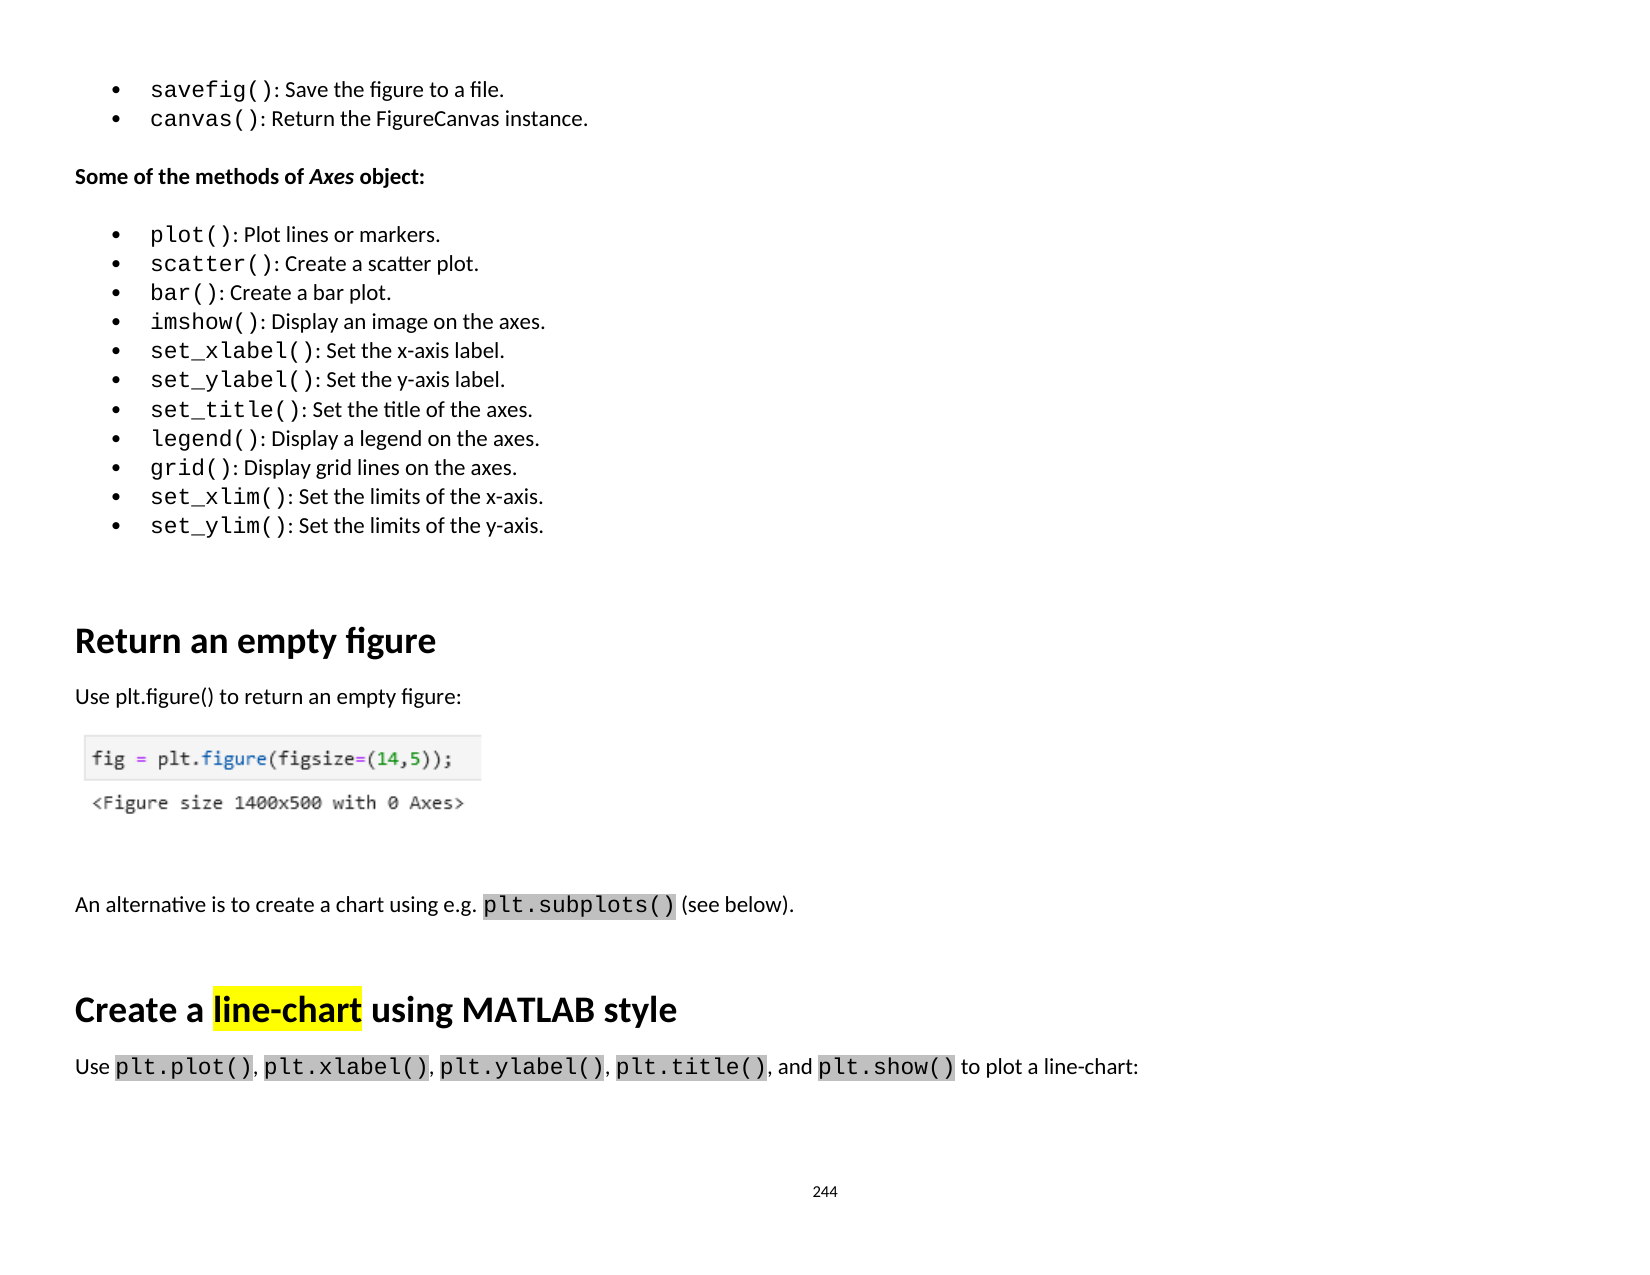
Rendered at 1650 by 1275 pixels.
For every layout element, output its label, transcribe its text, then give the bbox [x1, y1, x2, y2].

text Return an empty figure [75, 617, 1575, 662]
text Create a line-chart using MATLAB style [362, 986, 1575, 1031]
text Create a line-chart using MATLAB style [75, 986, 213, 1031]
list scatter(): Create a scatter plot. [112, 249, 1575, 278]
list grid(): Display grid lines on the axes. [112, 453, 1575, 482]
text Use plt.figure() to return an empty figure: [75, 683, 1575, 711]
text Use plt.plot(), plt.xlabel(), plt.ylabel(), plt.title(), and plt.show() to plot a line-chart: [75, 1052, 1575, 1081]
text Some of the methods of Axes object: [75, 162, 1575, 191]
list savefig(): Save the figure to a file. [112, 75, 1575, 104]
list set_xlabel(): Set the x-axis label. [112, 336, 1575, 366]
list set_title(): Set the title of the axes. [112, 395, 1575, 424]
text An alternative is to create a chart using e.g. plt.subplots() (see below). [75, 891, 1575, 920]
list set_ylim(): Set the limits of the y-axis. [112, 511, 1575, 541]
list canvas(): Return the FigureCanvas instance. [112, 104, 1575, 133]
list bar(): Create a bar plot. [112, 278, 1575, 307]
list set_xlim(): Set the limits of the x-axis. [112, 482, 1575, 511]
list legend(): Display a legend on the axes. [112, 424, 1575, 453]
list plot(): Plot lines or markers. [112, 220, 1575, 249]
list imshow(): Display an image on the axes. [112, 307, 1575, 336]
picture [75, 729, 482, 825]
list set_ylabel(): Set the y-axis label. [112, 366, 1575, 395]
